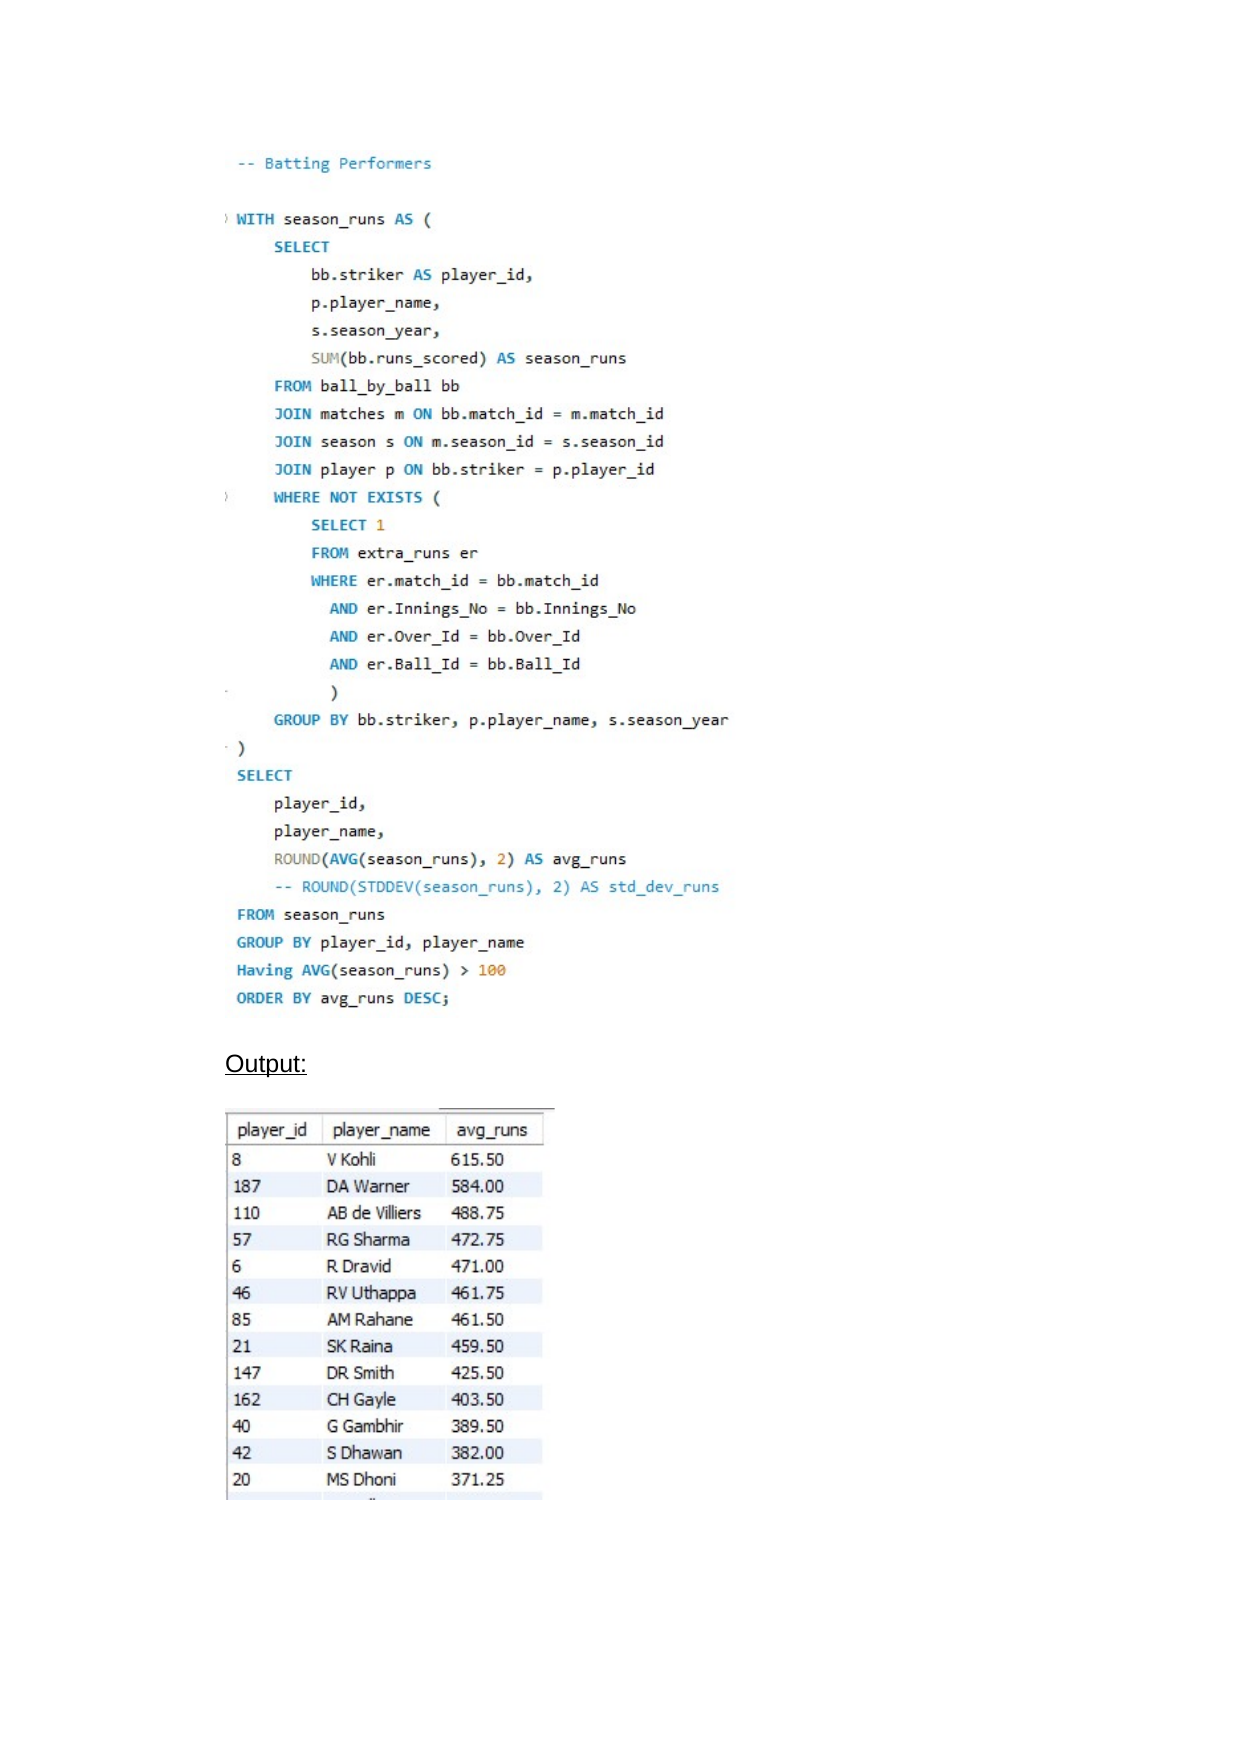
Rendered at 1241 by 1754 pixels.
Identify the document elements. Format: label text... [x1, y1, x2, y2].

text Output: [225, 1049, 1090, 1078]
picture [225, 1108, 555, 1500]
picture [225, 150, 745, 1018]
